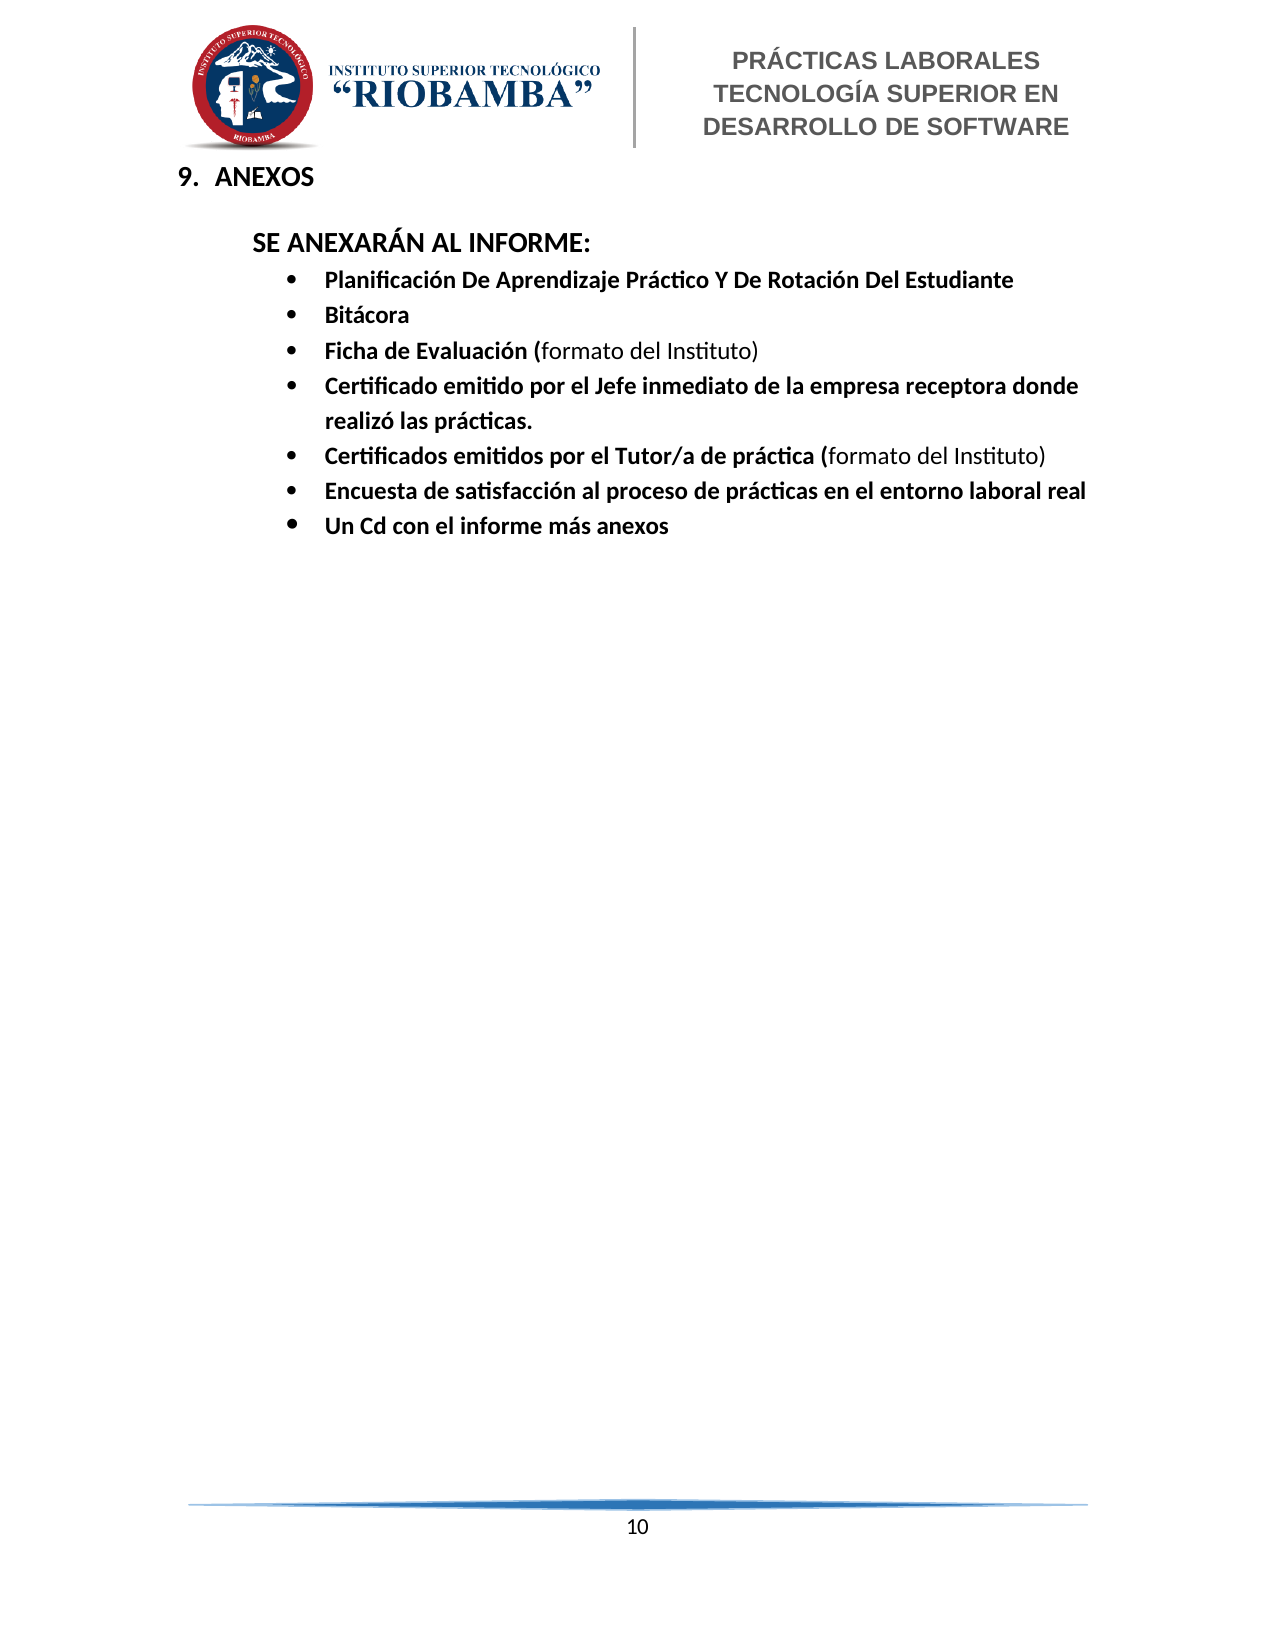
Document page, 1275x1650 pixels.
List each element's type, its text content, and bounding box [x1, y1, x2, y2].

list Ficha de Evaluación (formato del Instituto) [287, 335, 1110, 366]
subtitle SE ANEXARÁN AL INFORME: [252, 224, 1110, 260]
text PRÁCTICAS LABORALES TECNOLOGÍA SUPERIOR EN DESARROLLO DE SOFTWARE [692, 46, 1080, 141]
subtitle Encuesta de satisfacción al proceso de prácticas en el entorno laboral real [287, 475, 1110, 506]
subtitle ANEXOS [177, 158, 604, 193]
subtitle Planificación De Aprendizaje Práctico Y De Rotación Del Estudiante [287, 265, 1110, 295]
text 10 [167, 1498, 1108, 1541]
picture [179, 25, 600, 151]
list Bitácora [287, 300, 1110, 330]
list Certificados emitidos por el Tutor/a de práctica (formato del Instituto) [287, 440, 1110, 471]
subtitle Certificado emitido por el Jefe inmediato de la empresa receptora donde realizó las prácticas. [287, 370, 1097, 436]
list Un Cd con el informe más anexos [287, 510, 1110, 541]
